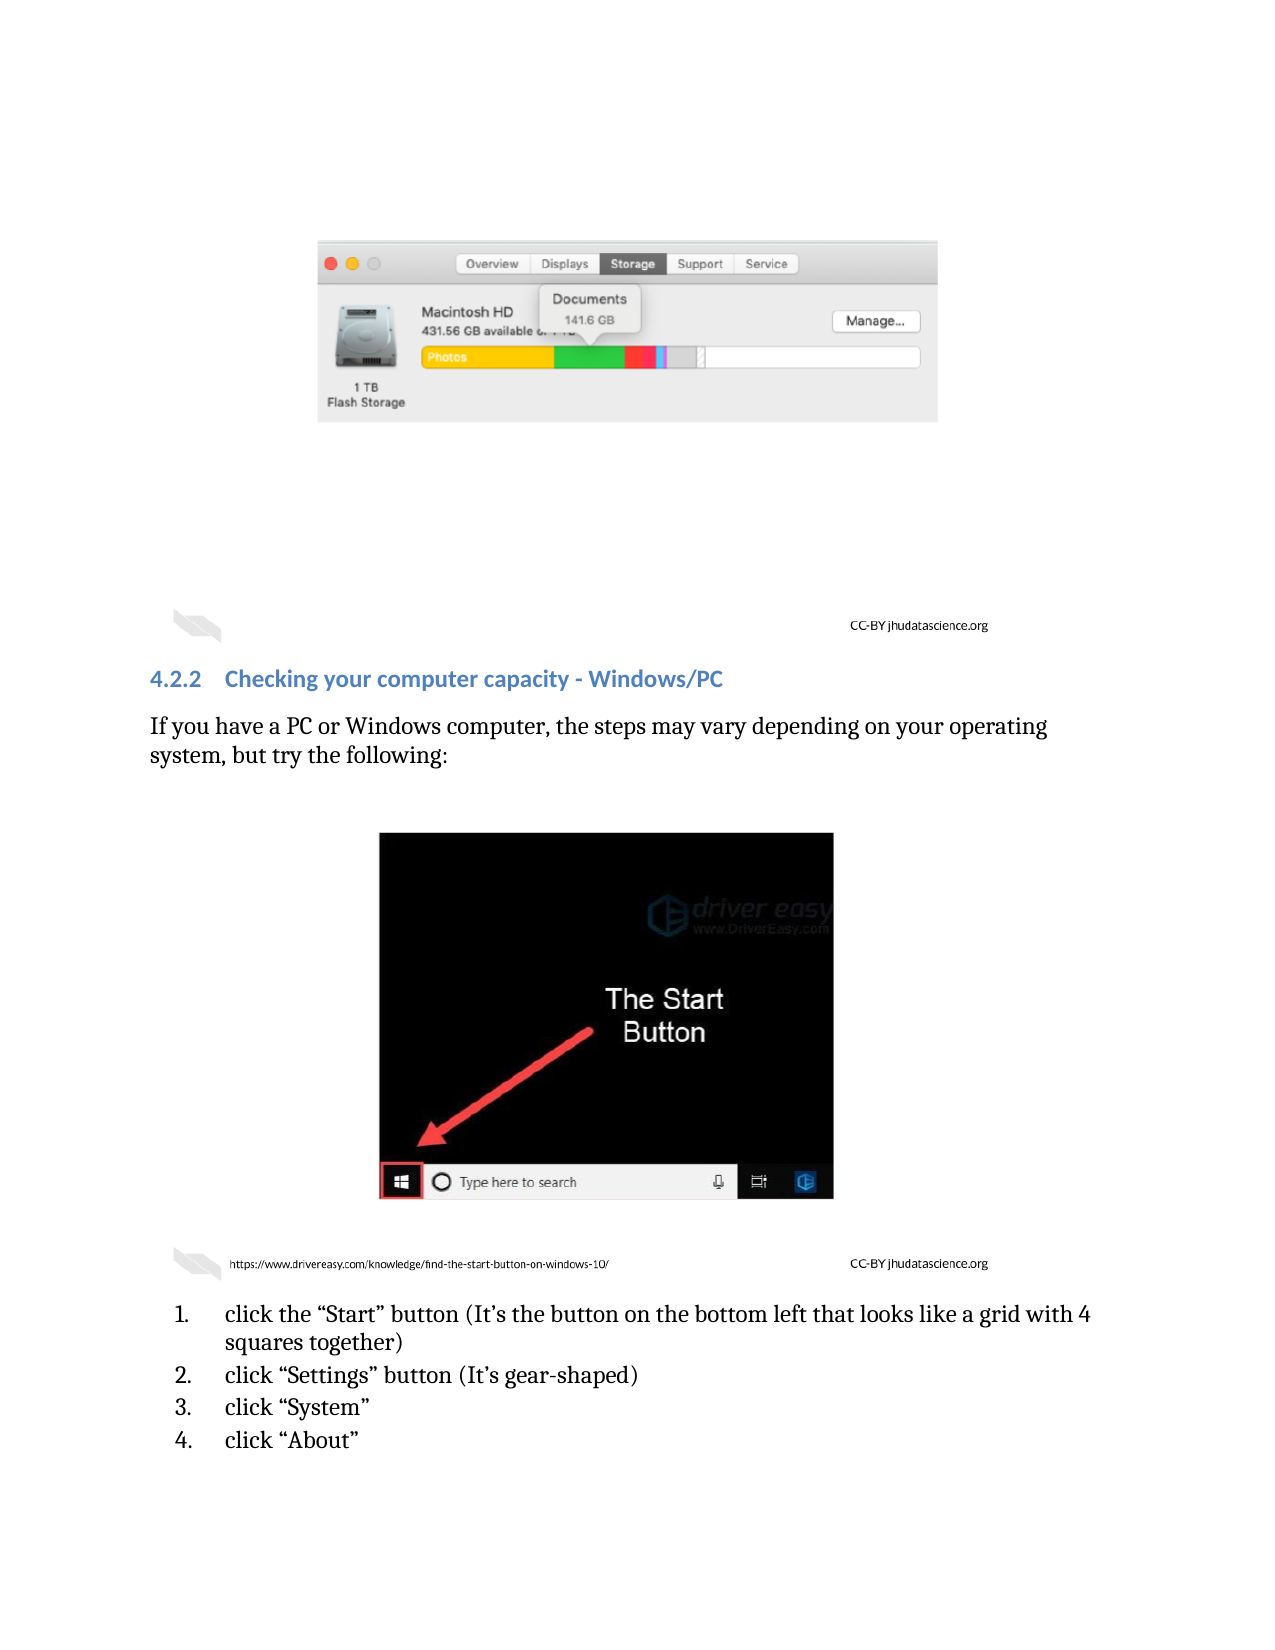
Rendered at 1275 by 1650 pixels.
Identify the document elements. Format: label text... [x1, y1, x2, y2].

picture [168, 150, 1044, 643]
subtitle 4.2.2 Checking your computer capacity - Windows/PC [150, 663, 1125, 693]
list click “System” [175, 1393, 1125, 1422]
list click “Settings” button (It’s gear-shaped) [175, 1361, 1125, 1389]
list click the “Start” button (It’s the button on the bottom left that looks like a grid with 4 squares together) [175, 1299, 1125, 1357]
picture [168, 788, 1044, 1281]
list click “About” [175, 1426, 1125, 1454]
text If you have a PC or Windows computer, the steps may vary depending on your operating system, but try the following: [150, 712, 1125, 770]
